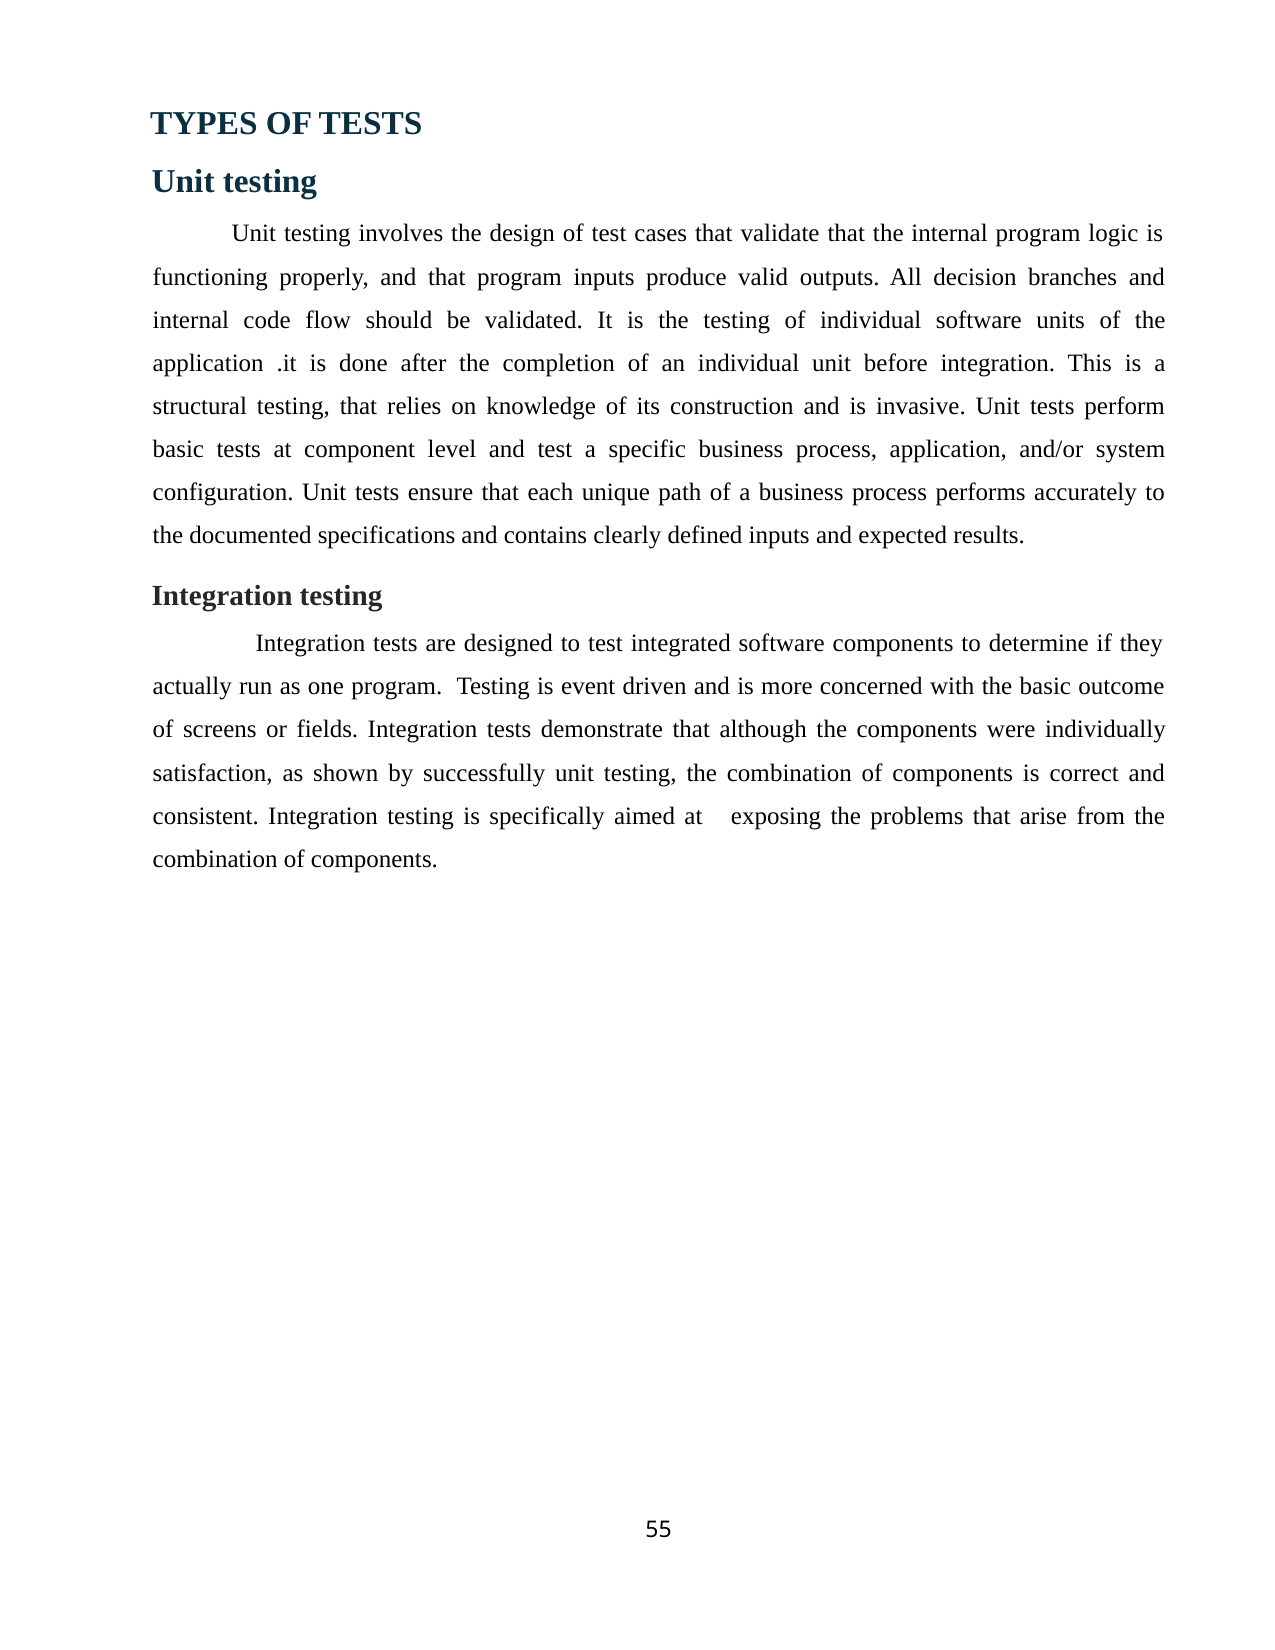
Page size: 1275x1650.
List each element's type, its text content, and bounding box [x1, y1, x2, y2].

text Unit testing involves the design of test cases that validate that the internal program logic is functioning properly, and that program inputs produce valid outputs. All decision branches and internal code flow should be validated. It is the testing of individual software units of the application .it is done after the completion of an individual unit before integration. This is a structural testing, that relies on knowledge of its construction and is invasive. Unit tests perform basic tests at component level and test a specific business process, application, and/or system configuration. Unit tests ensure that each unique path of a business process performs accurately to the documented specifications and contains clearly defined inputs and expected results. [151, 218, 1167, 549]
text Integration tests are designed to test integrated software components to determine if they actually run as one program. Testing is event driven and is more concerned with the basic outcome of screens or fields. Integration tests demonstrate that although the components were individually satisfaction, as shown by successfully unit testing, the combination of components is correct and consistent. Integration testing is specifically aimed at exposing the problems that arise from the combination of components. [151, 628, 1167, 873]
subtitle Integration testing [151, 578, 1167, 612]
subtitle Unit testing [151, 161, 1167, 199]
subtitle TYPES OF TESTS [150, 103, 1167, 142]
